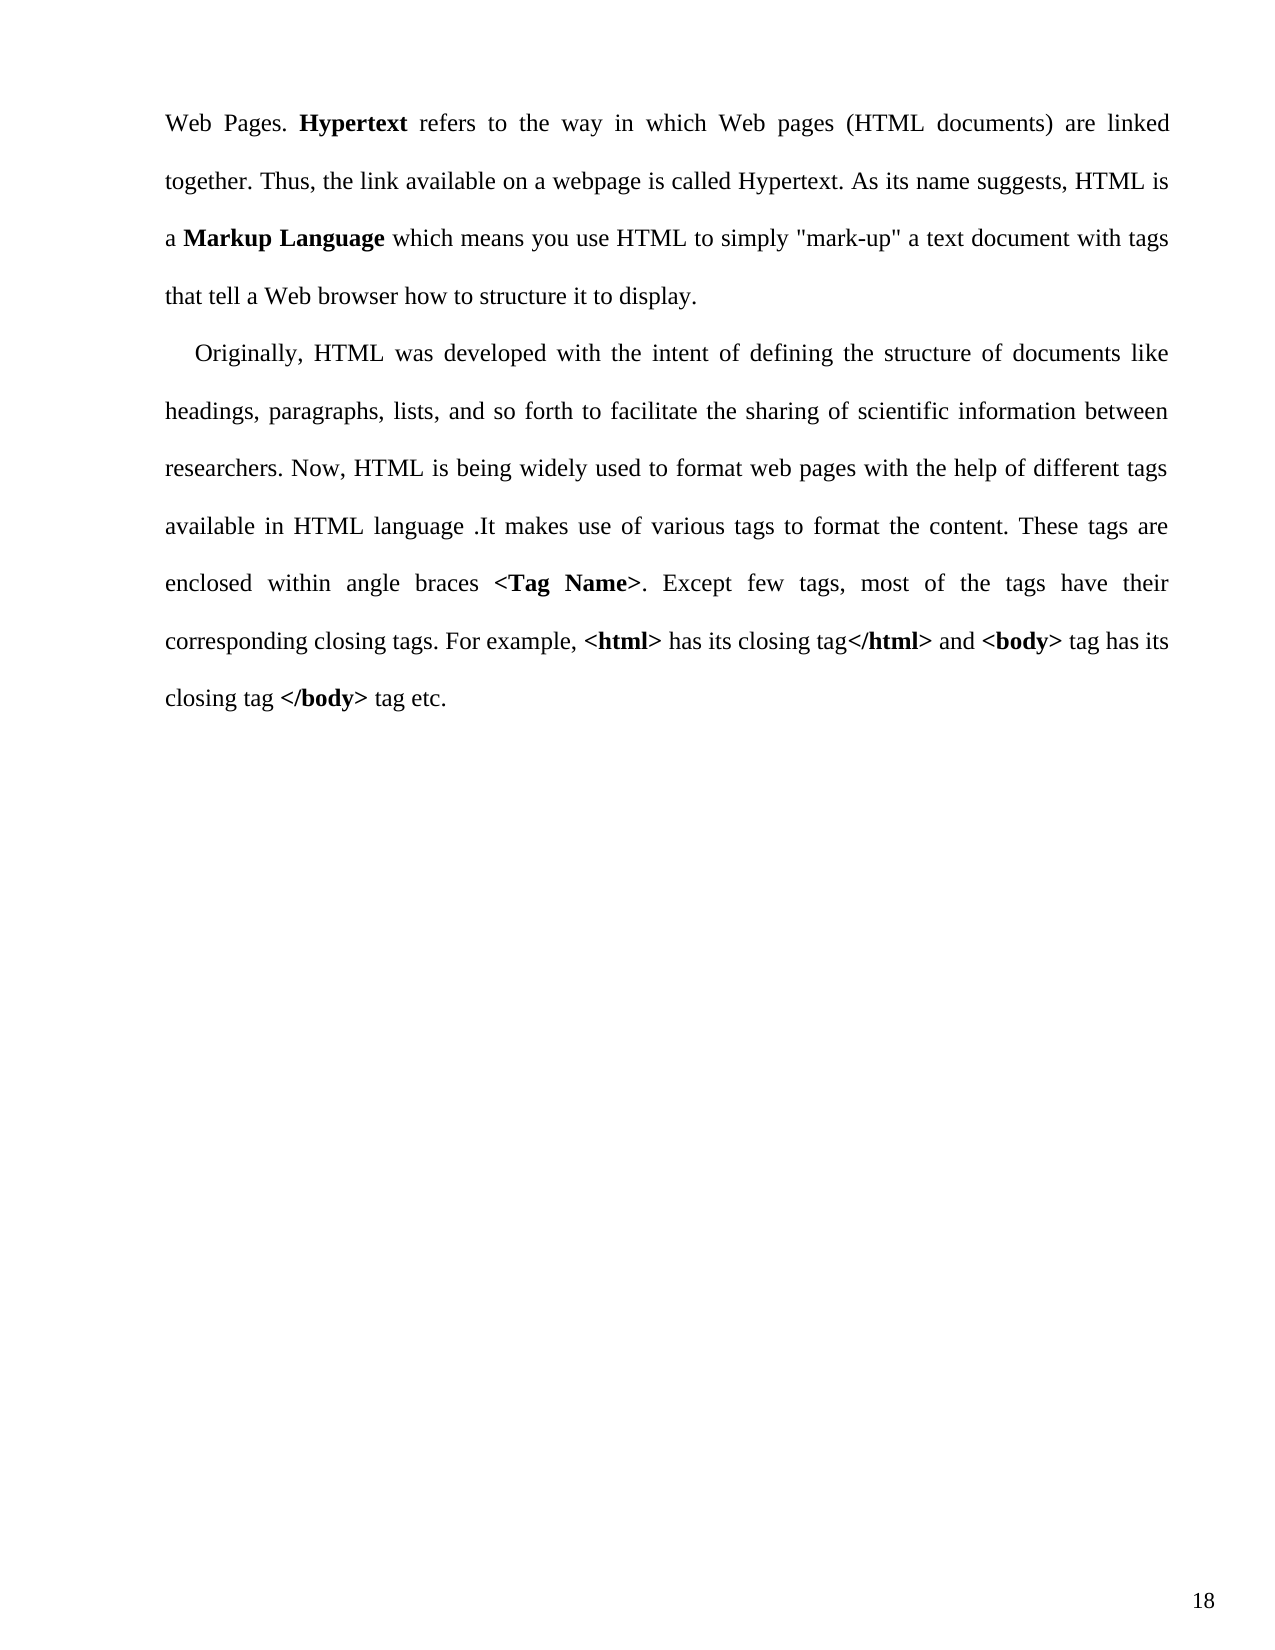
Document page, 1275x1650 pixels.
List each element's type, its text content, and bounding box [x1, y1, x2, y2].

text Originally, HTML was developed with the intent of defining the structure of documents like headings, paragraphs, lists, and so forth to facilitate the sharing of scientific information between researchers. Now, HTML is being widely used to format web pages with the help of different tags available in HTML language .It makes use of various tags to format the content. These tags are enclosed within angle braces <Tag Name>. Except few tags, most of the tags have their corresponding closing tags. For example, <html> has its closing tag</html> and <body> tag has its closing tag </body> tag etc. [165, 338, 1169, 712]
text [165, 108, 1169, 309]
